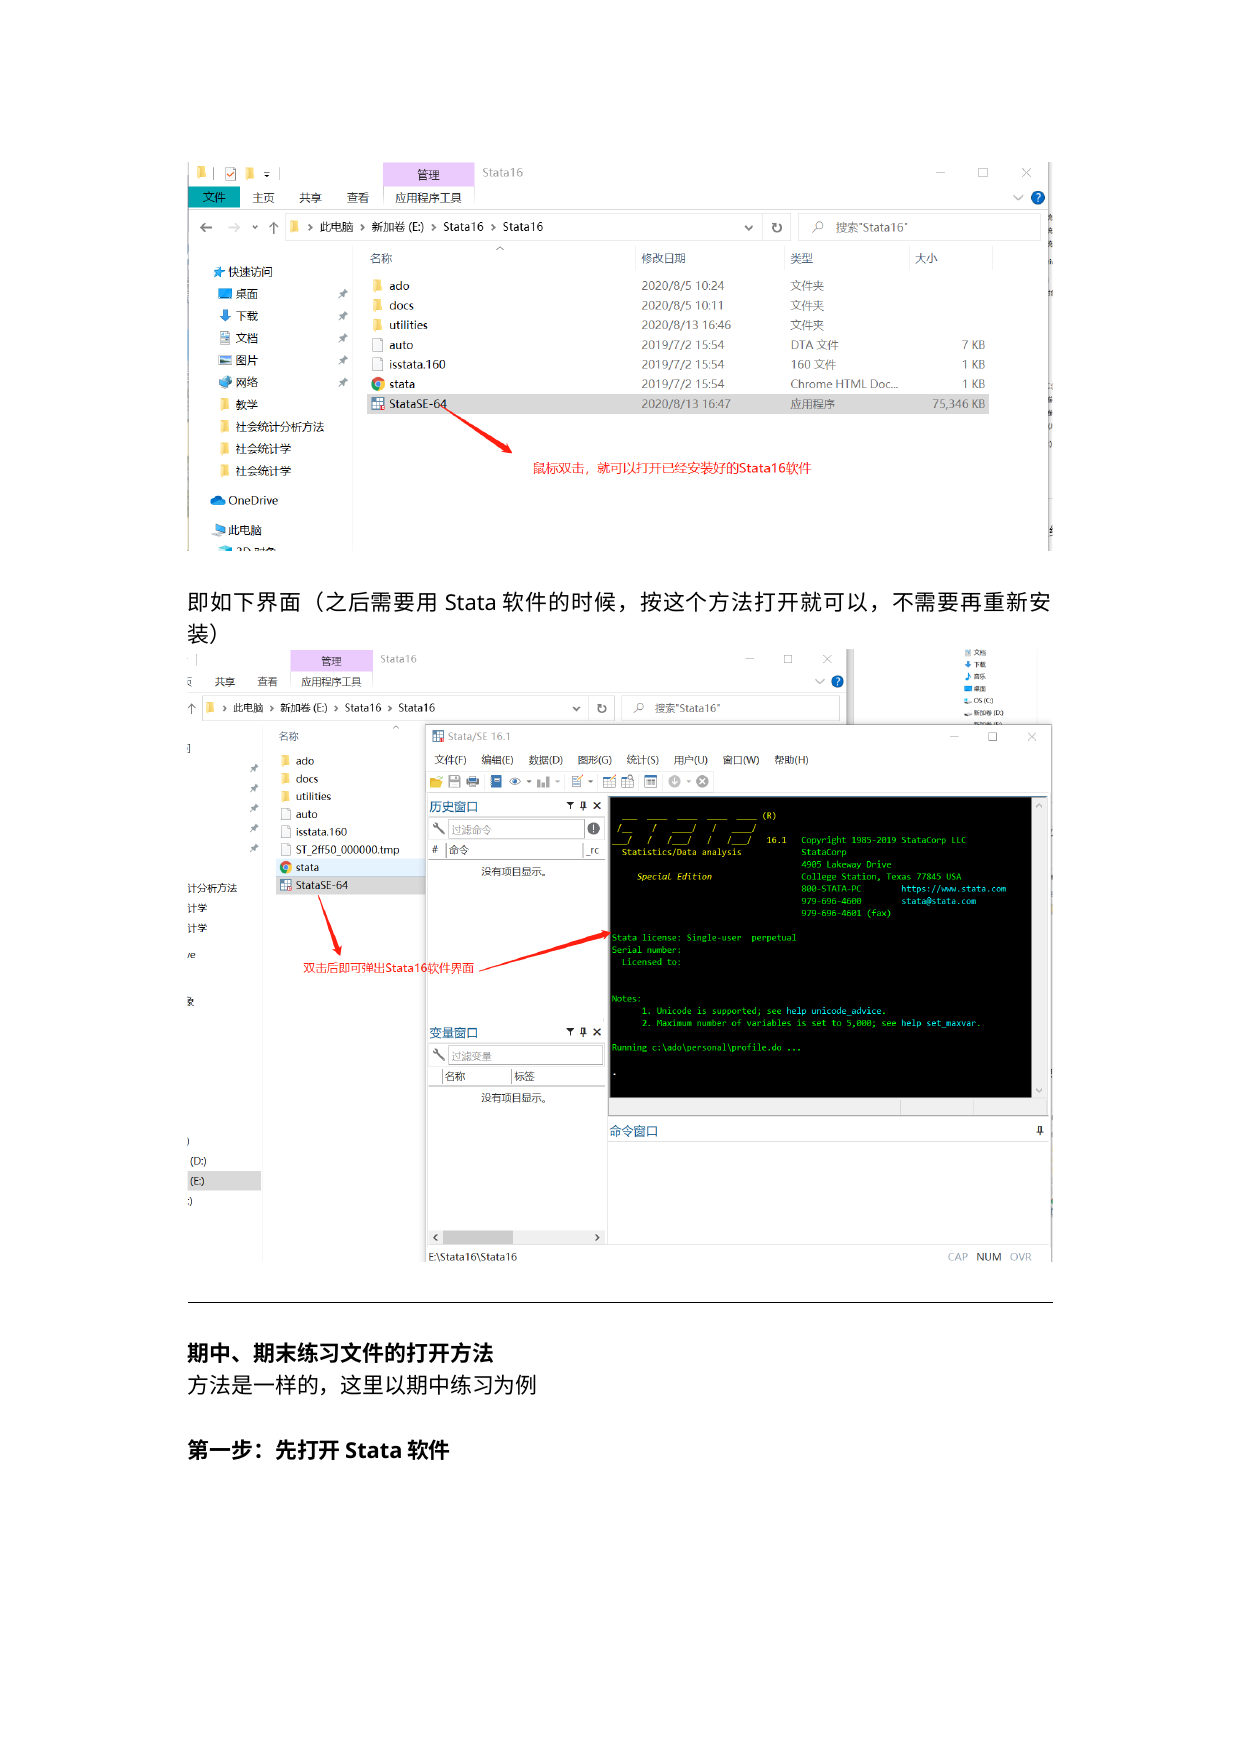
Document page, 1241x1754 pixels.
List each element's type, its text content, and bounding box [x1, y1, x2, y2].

text 方法是一样的，这里以期中练习为例 [187, 1368, 1053, 1401]
text 期中、期末练习文件的打开方法 [187, 1336, 1053, 1368]
picture [187, 162, 1053, 551]
text 即如下界面（之后需要用Stata软件的时候，按这个方法打开就可以，不需要再重新安装） [187, 584, 1053, 649]
text 第一步：先打开Stata软件 [187, 1433, 1053, 1466]
picture [187, 649, 1053, 1262]
